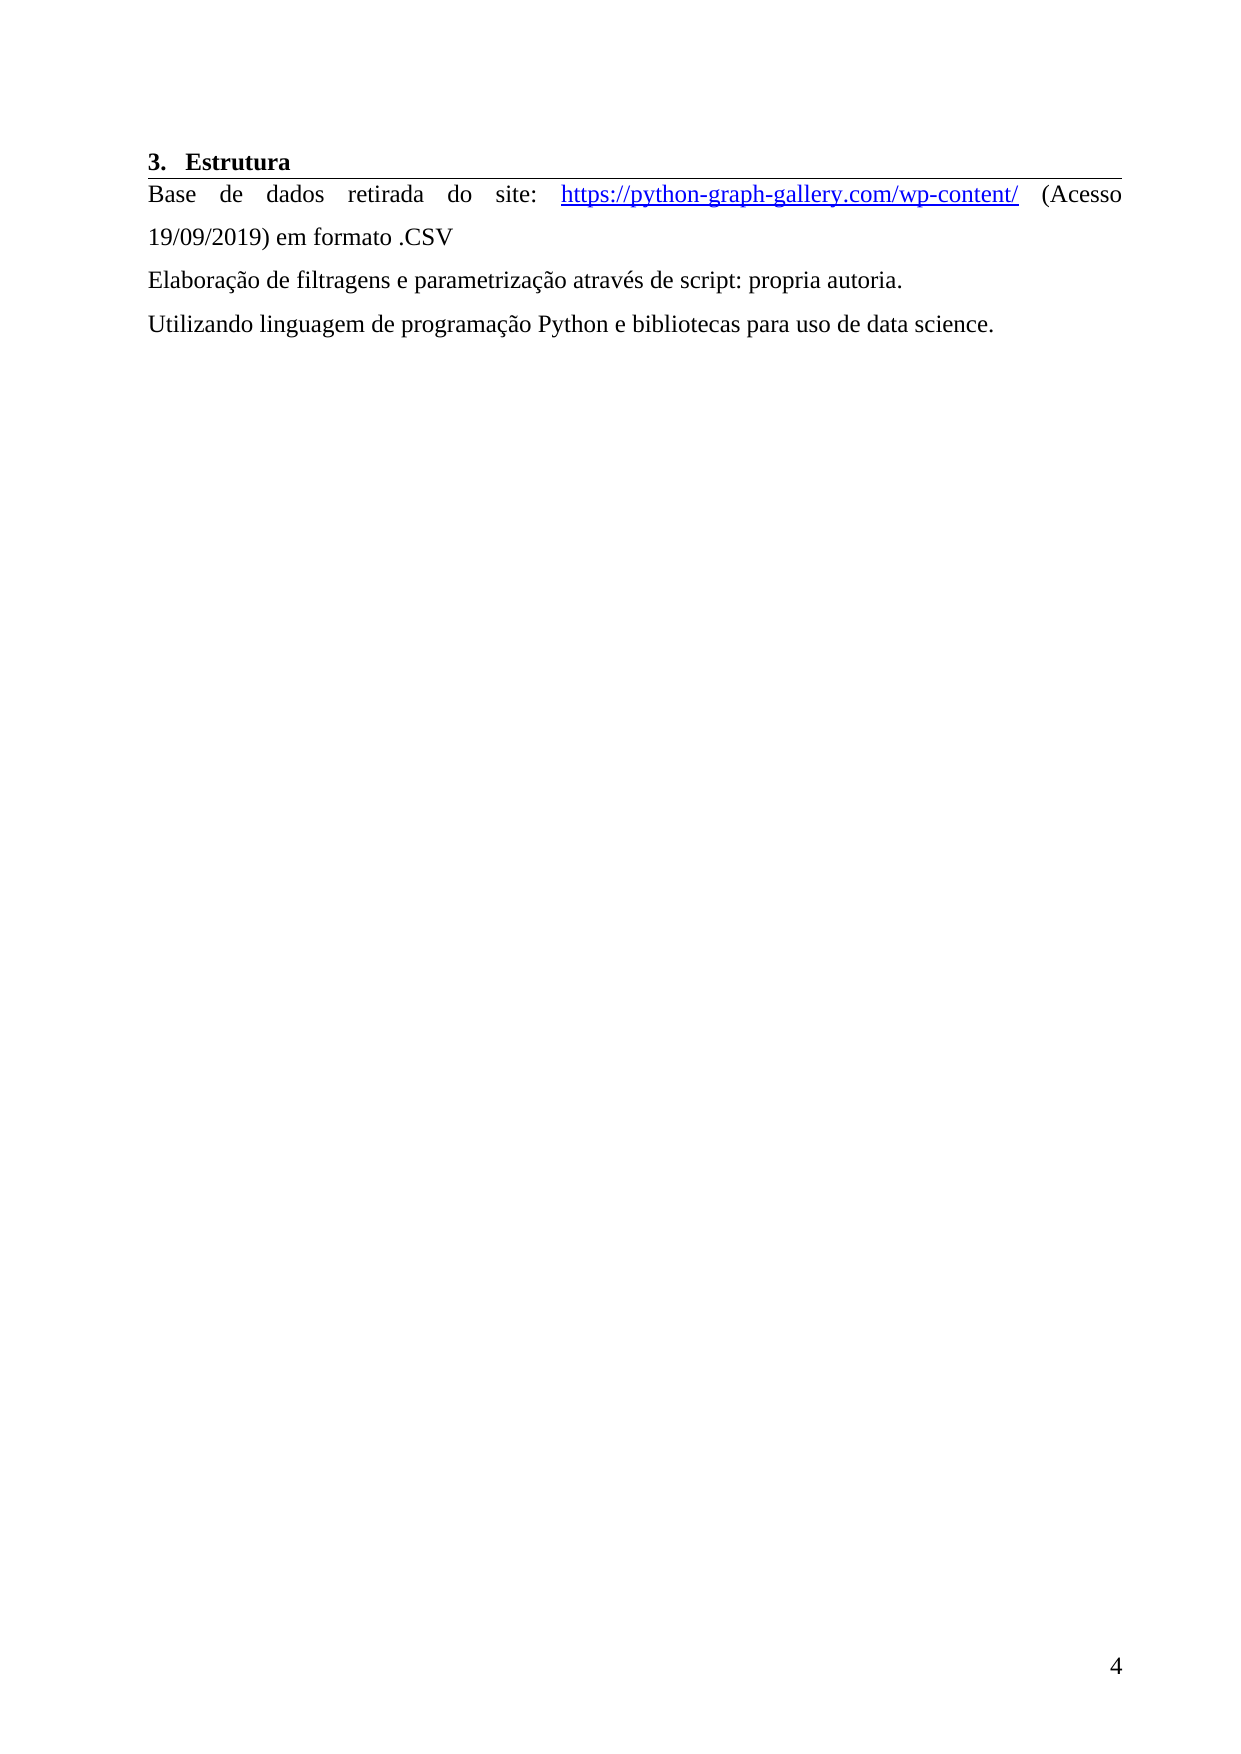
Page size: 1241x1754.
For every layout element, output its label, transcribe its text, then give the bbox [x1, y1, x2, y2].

text Base de dados retirada do site: https://python-graph-gallery.com/wp-content/ (Acesso 19/09/2019) em formato .CSV [148, 179, 1122, 251]
text Elaboração de filtragens e parametrização através de script: propria autoria. [148, 266, 1122, 294]
subtitle Estrutura [148, 147, 1122, 178]
text Utilizando linguagem de programação Python e bibliotecas para uso de data science. [148, 309, 1122, 337]
